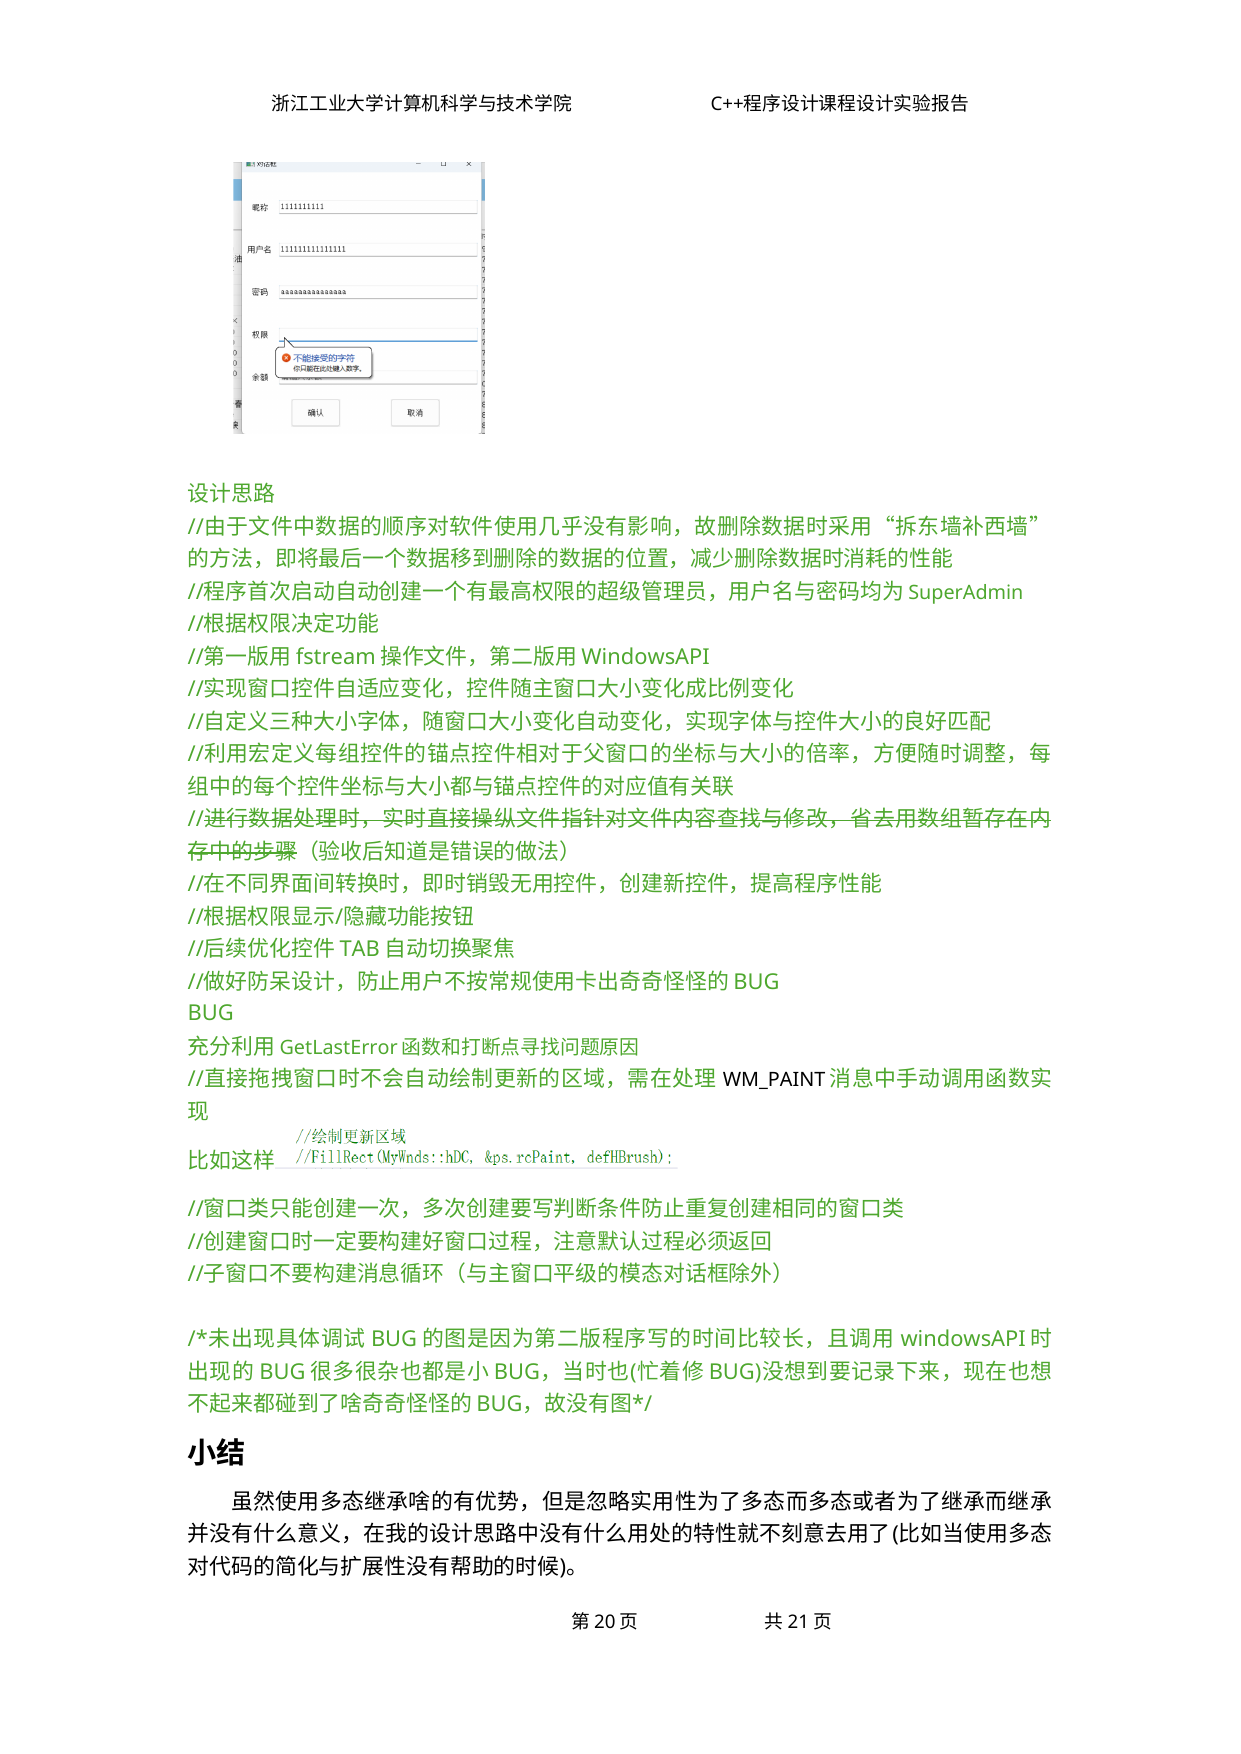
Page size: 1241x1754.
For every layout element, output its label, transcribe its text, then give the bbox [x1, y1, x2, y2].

text 充分利用GetLastError函数和打断点寻找问题原因 [187, 1028, 1053, 1061]
text //直接拖拽窗口时不会自动绘制更新的区域，需在处理WM_PAINT消息中手动调用函数实现 [187, 1061, 1053, 1126]
text //创建窗口时一定要构建好窗口过程，注意默认过程必须返回 [187, 1223, 1053, 1256]
text //子窗口不要构建消息循环（与主窗口平级的模态对话框除外） [187, 1256, 1053, 1288]
text //由于文件中数据的顺序对软件使用几乎没有影响，故删除数据时采用“拆东墙补西墙”的方法，即将最后一个数据移到删除的数据的位置，减少删除数据时消耗的性能 [187, 508, 1053, 573]
picture [275, 1125, 678, 1169]
text //利用宏定义每组控件的锚点控件相对于父窗口的坐标与大小的倍率，方便随时调整，每组中的每个控件坐标与大小都与锚点控件的对应值有关联 [187, 736, 1053, 801]
text //自定义三种大小字体，随窗口大小变化自动变化，实现字体与控件大小的良好匹配 [187, 703, 1053, 736]
text //进行数据处理时，实时直接操纵文件指针对文件内容查找与修改，省去用数组暂存在内存中的步骤（验收后知道是错误的做法） [187, 801, 1053, 866]
text /*未出现具体调试BUG的图是因为第二版程序写的时间比较长，且调用windowsAPI时出现的BUG很多很杂也都是小BUG，当时也(忙着修BUG)没想到要记录下来，现在也想不起来都碰到了啥奇奇怪怪的BUG，故没有图*/ [187, 1321, 1053, 1418]
text //做好防呆设计，防止用户不按常规使用卡出奇奇怪怪的BUG [187, 963, 1053, 996]
text //窗口类只能创建一次，多次创建要写判断条件防止重复创建相同的窗口类 [187, 1191, 1053, 1223]
text //在不同界面间转换时，即时销毁无用控件，创建新控件，提高程序性能 [187, 866, 1053, 898]
text 设计思路 [187, 476, 1053, 508]
text 虽然使用多态继承啥的有优势，但是忽略实用性为了多态而多态或者为了继承而继承并没有什么意义，在我的设计思路中没有什么用处的特性就不刻意去用了(比如当使用多态对代码的简化与扩展性没有帮助的时候)。 [187, 1483, 1053, 1581]
text //实现窗口控件自适应变化，控件随主窗口大小变化成比例变化 [187, 671, 1053, 703]
text 小结 [187, 1418, 1053, 1483]
picture [233, 162, 485, 434]
text //程序首次启动自动创建一个有最高权限的超级管理员，用户名与密码均为SuperAdmin [187, 573, 1053, 606]
text //根据权限决定功能 [187, 606, 1053, 638]
text //根据权限显示/隐藏功能按钮 [187, 898, 1053, 931]
text //第一版用fstream操作文件，第二版用WindowsAPI [187, 638, 1053, 671]
text //后续优化控件TAB自动切换聚焦 [187, 931, 1053, 963]
text BUG [187, 996, 1053, 1028]
